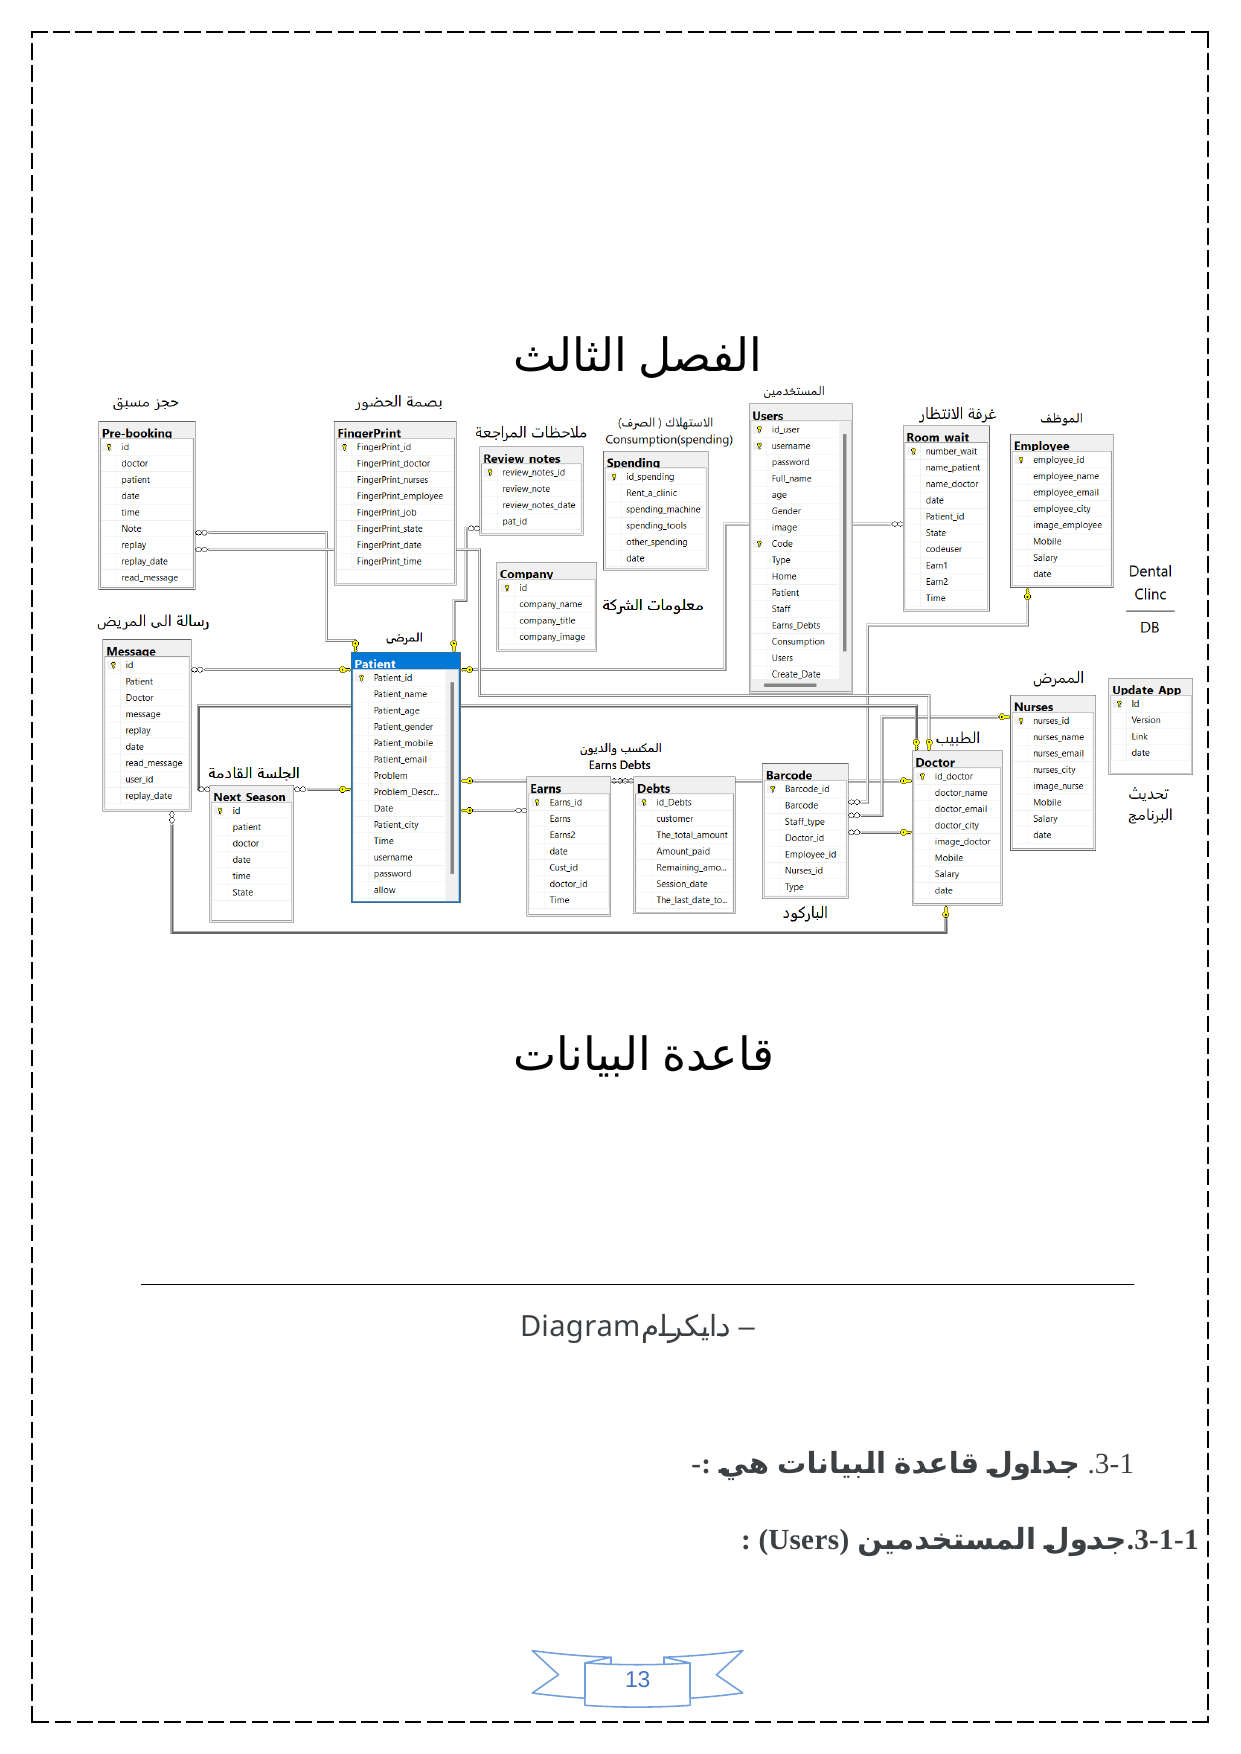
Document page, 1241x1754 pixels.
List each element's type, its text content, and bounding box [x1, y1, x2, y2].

picture [74, 384, 1201, 934]
list جدول المستخدمين (Users) : [141, 1522, 1134, 1556]
subtitle الفصل الثالث [141, 328, 1134, 381]
text Diagramدايكرام – [141, 1305, 1134, 1344]
text 3-1. جداول قاعدة البيانات هي :- [141, 1447, 1134, 1480]
subtitle قاعدة البيانات [141, 934, 1134, 1080]
